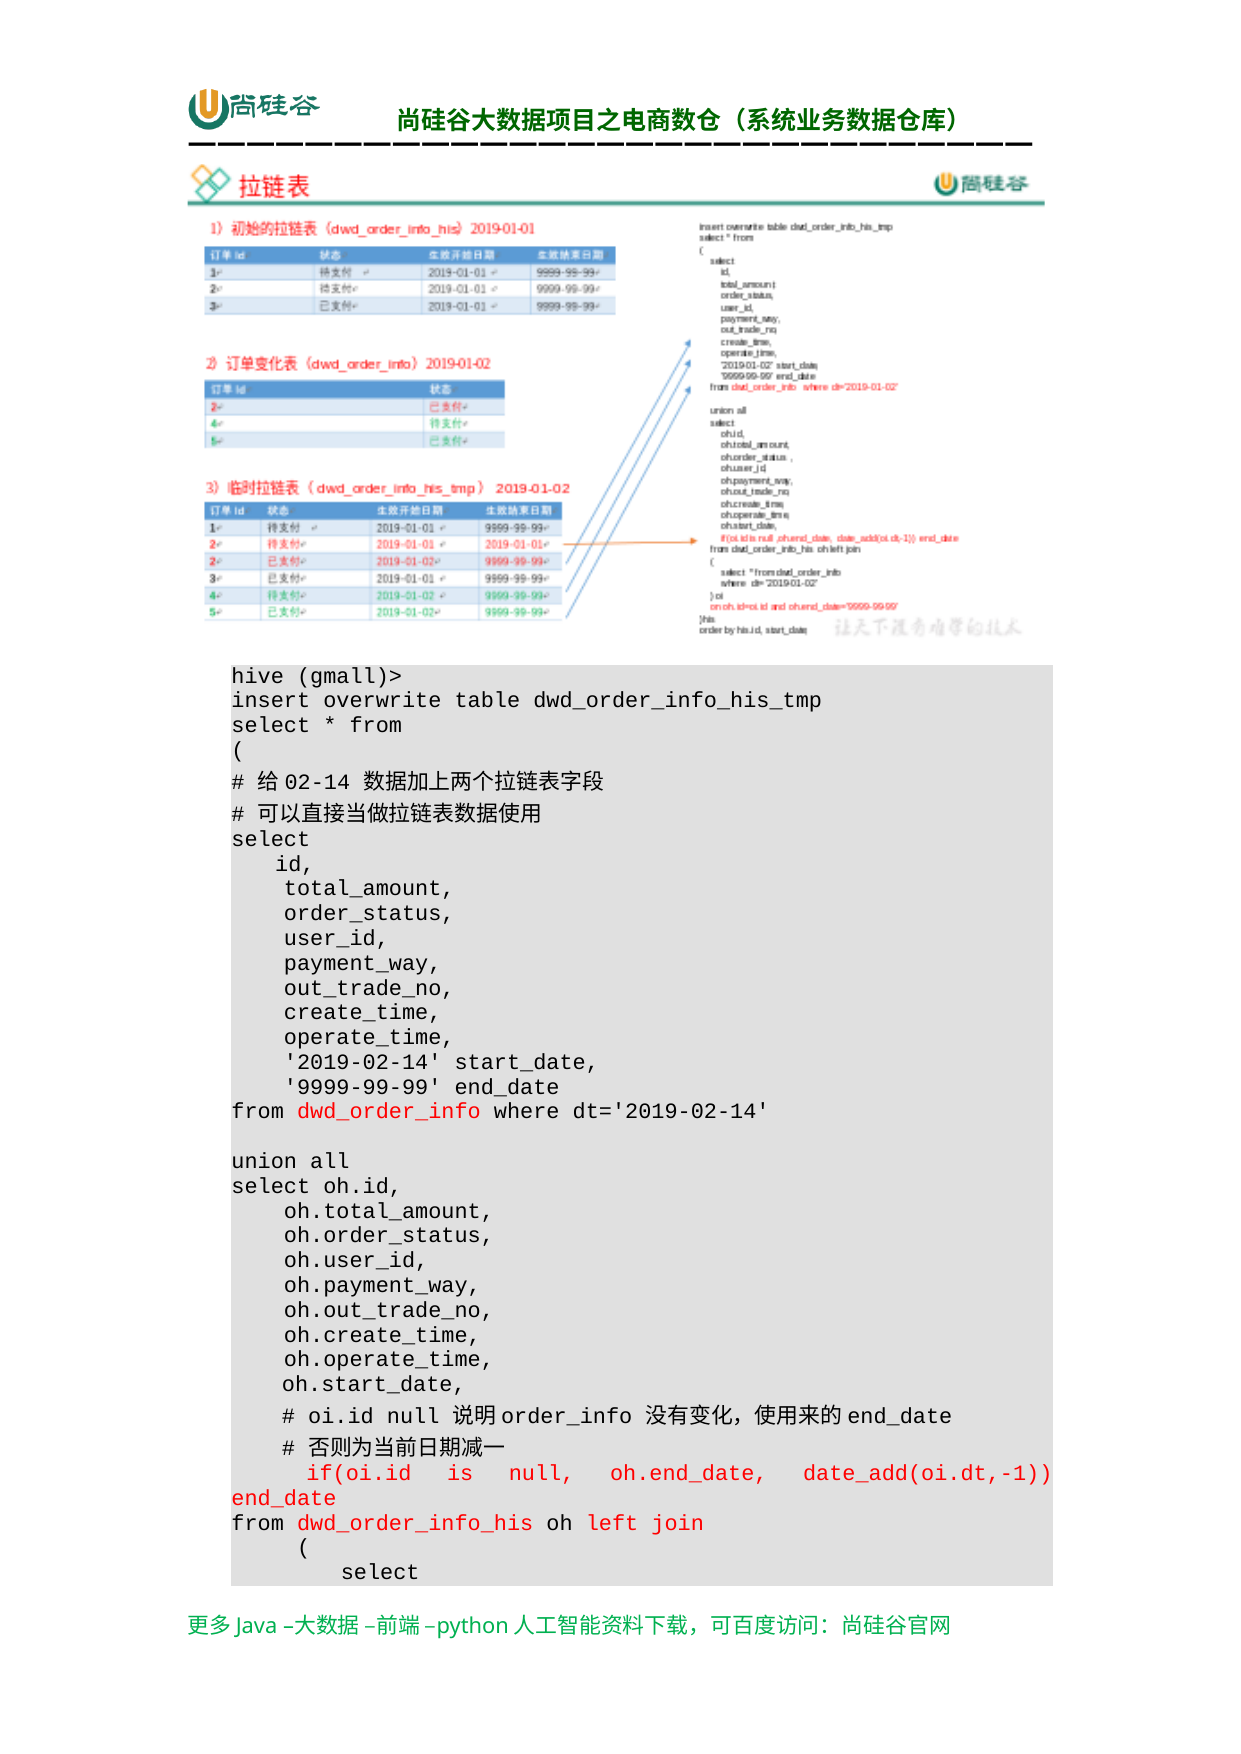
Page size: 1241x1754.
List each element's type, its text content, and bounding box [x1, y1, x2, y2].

text hive (gmall)> [231, 665, 1053, 690]
text total_amount, [231, 878, 1053, 902]
text union all [231, 1150, 1053, 1175]
text oh.payment_way, [231, 1274, 1053, 1299]
text '2019-02-14' start_date, [231, 1051, 1053, 1076]
text oh.out_trade_no, [231, 1299, 1053, 1324]
text id, [231, 853, 1053, 878]
text # 否则为当前日期减一 [231, 1430, 1053, 1462]
text out_trade_no, [231, 977, 1053, 1002]
text oh.user_id, [231, 1249, 1053, 1274]
text payment_way, [231, 952, 1053, 977]
text select [231, 1561, 1053, 1586]
text ( [231, 1537, 1053, 1561]
text user_id, [231, 927, 1053, 952]
text '9999-99-99' end_date [231, 1076, 1053, 1101]
text operate_time, [231, 1026, 1053, 1051]
text select * from [231, 714, 1053, 739]
text # oi.id null 说明 order_info 没有变化，使用来的 end_date [231, 1398, 1053, 1430]
text from dwd_order_info_his oh left join [231, 1512, 1053, 1537]
text order_status, [231, 902, 1053, 927]
text oh.order_status, [231, 1225, 1053, 1249]
text oh.operate_time, [231, 1349, 1053, 1373]
text if(oi.id is null, oh.end_date, date_add(oi.dt,-1)) end_date [231, 1462, 1053, 1512]
text from dwd_order_info where dt='2019-02-14' [231, 1101, 1053, 1126]
picture [187, 88, 320, 130]
text select [231, 828, 1053, 853]
text insert overwrite table dwd_order_info_his_tmp [231, 690, 1053, 714]
text select oh.id, [231, 1175, 1053, 1200]
text ( [231, 739, 1053, 764]
text oh.start_date, [231, 1373, 1053, 1398]
text oh.total_amount, [231, 1200, 1053, 1225]
text # 给 02-14 数据加上两个拉链表字段 [231, 764, 1053, 796]
text # 可以直接当做拉链表数据使用 [231, 796, 1053, 828]
text create_time, [231, 1002, 1053, 1026]
text oh.create_time, [231, 1324, 1053, 1349]
